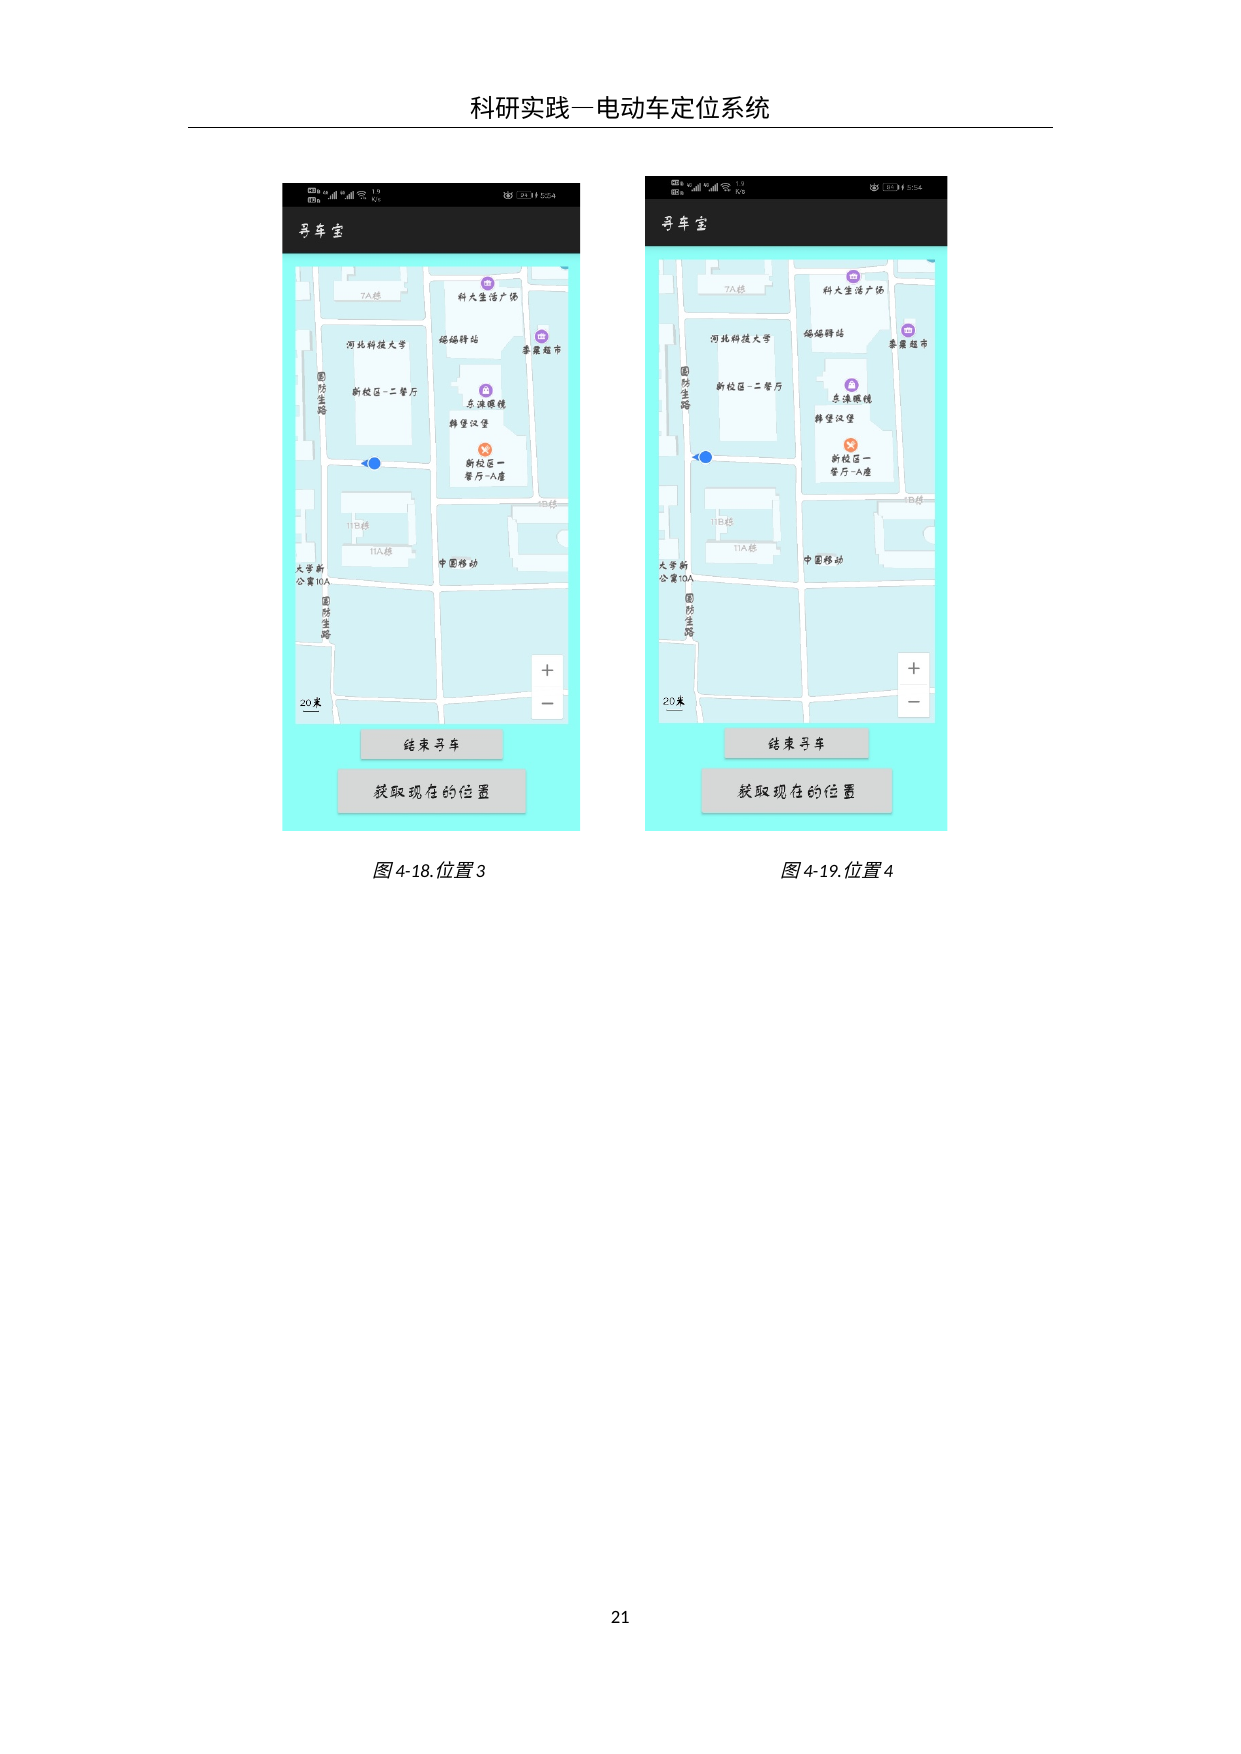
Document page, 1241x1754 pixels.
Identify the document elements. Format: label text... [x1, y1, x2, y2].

picture [282, 183, 581, 831]
text 图4-18.位置3 图4-19.位置4 [187, 853, 1053, 885]
picture [645, 176, 948, 831]
